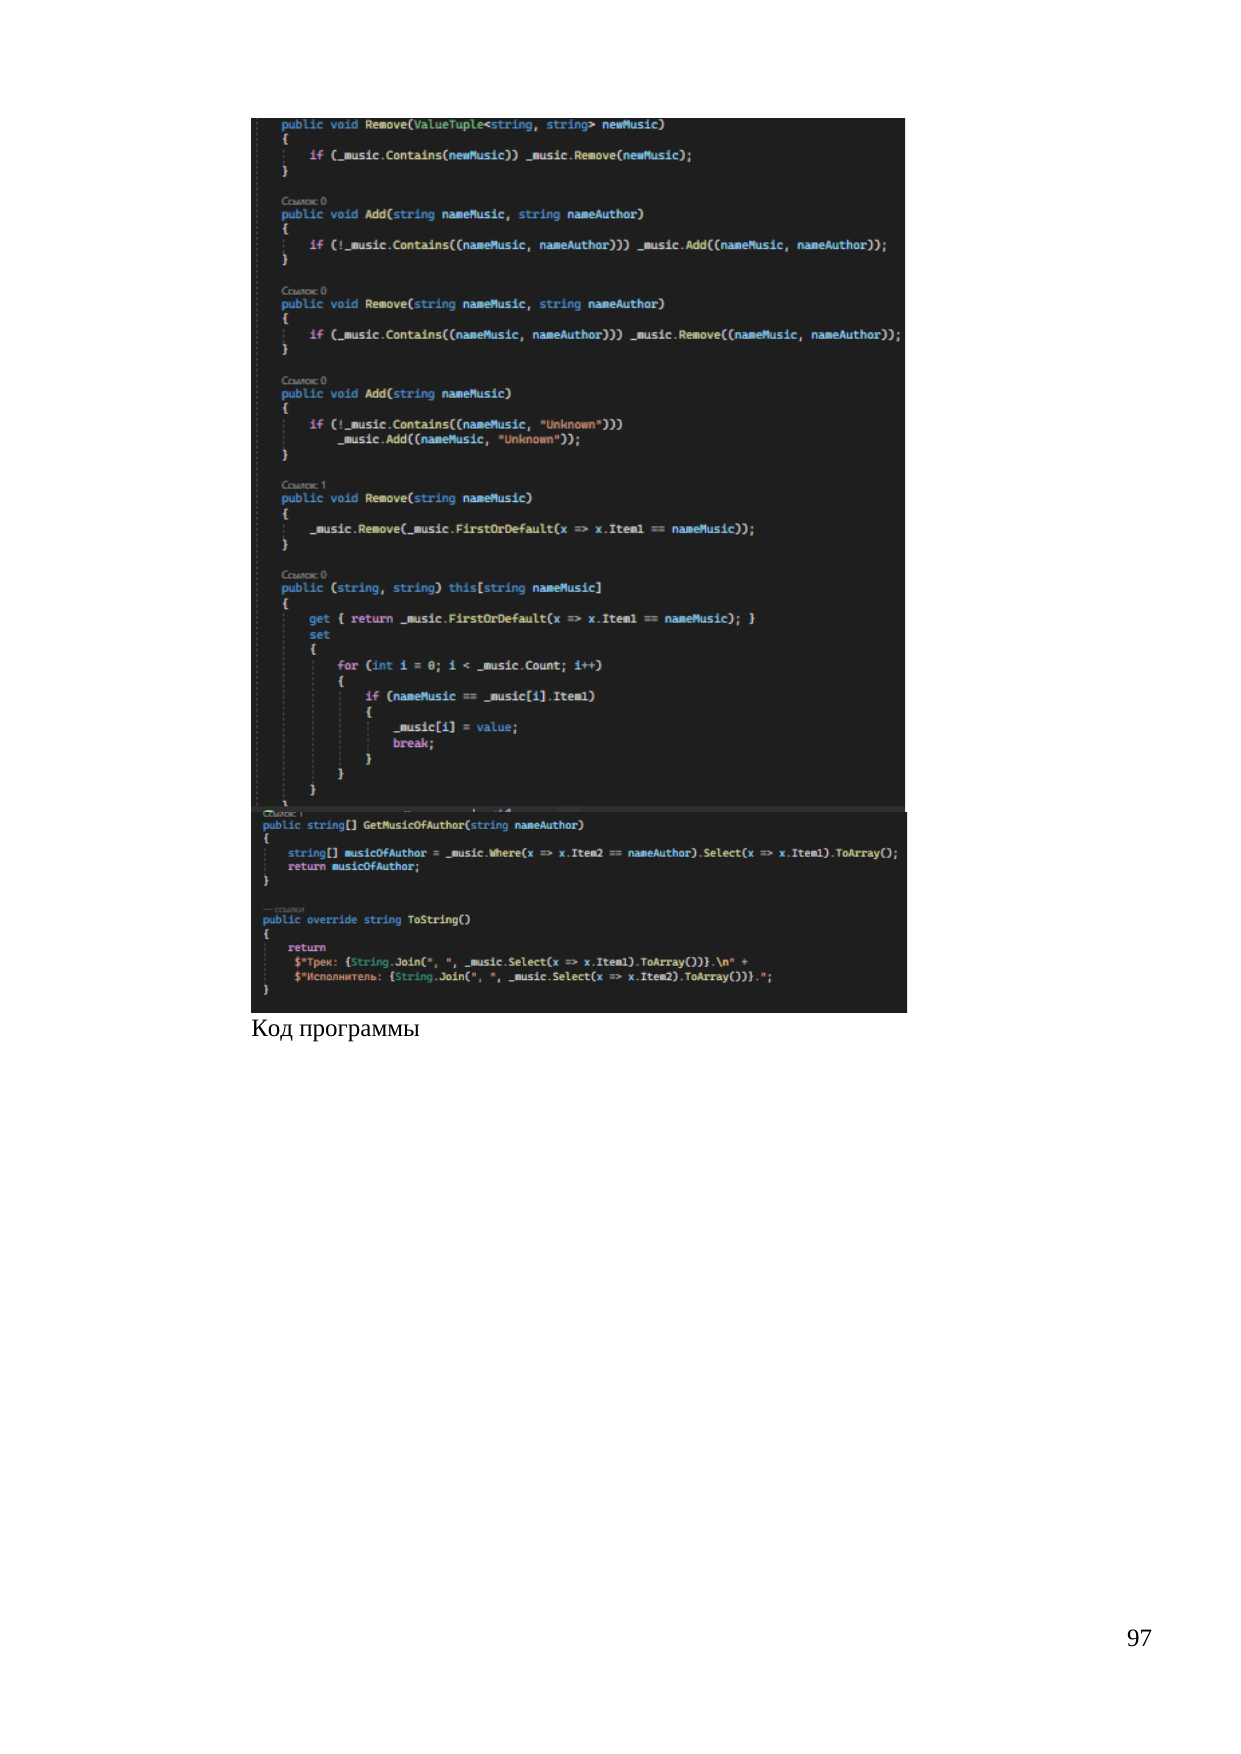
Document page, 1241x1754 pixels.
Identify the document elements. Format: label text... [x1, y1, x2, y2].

picture [251, 118, 908, 1013]
text Код программы [177, 1013, 1152, 1042]
